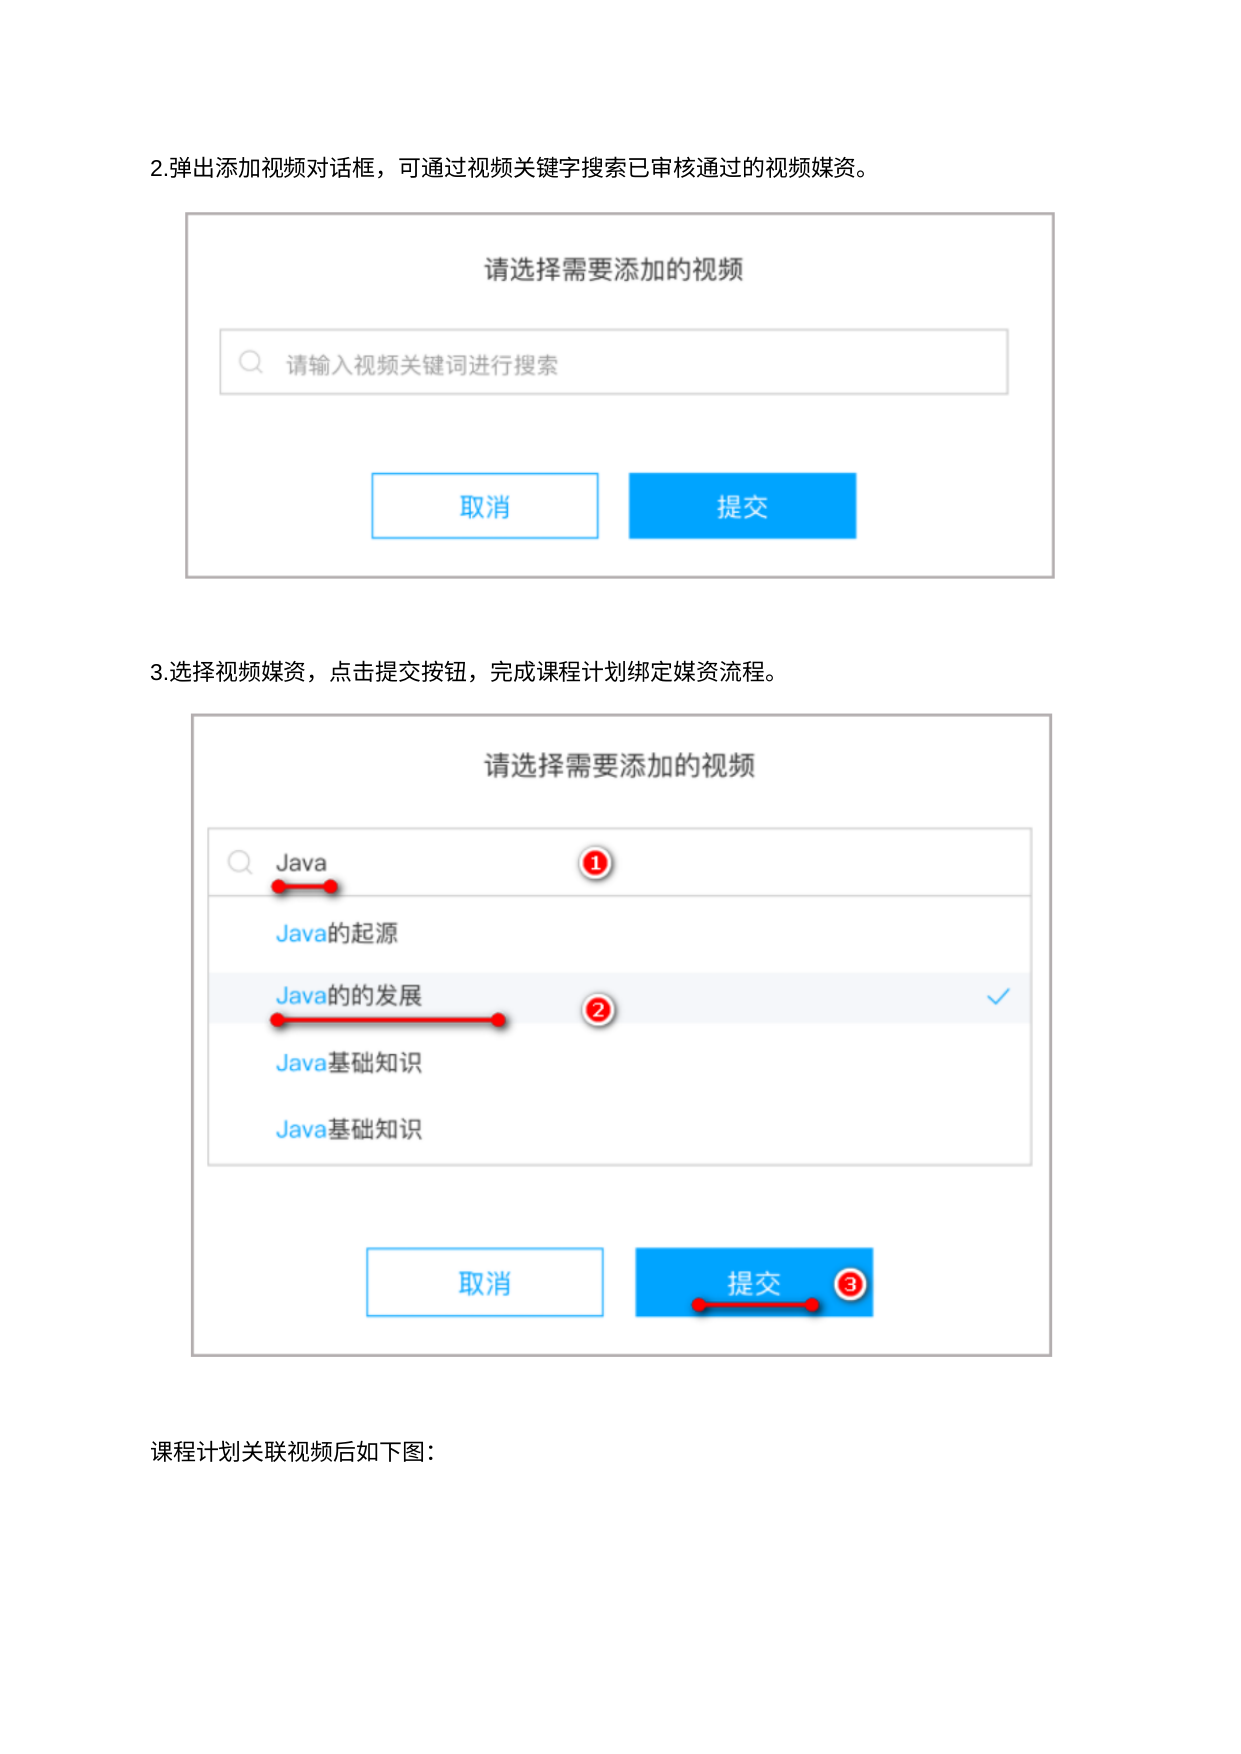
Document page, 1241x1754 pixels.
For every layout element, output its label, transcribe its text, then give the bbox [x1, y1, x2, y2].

picture [177, 706, 1064, 1372]
picture [177, 202, 1064, 592]
text 2.弹出添加视频对话框，可通过视频关键字搜索已审核通过的视频媒资。 [150, 150, 1090, 183]
text 课程计划关联视频后如下图： [150, 1434, 1090, 1467]
text 3.选择视频媒资，点击提交按钮，完成课程计划绑定媒资流程。 [150, 654, 1090, 687]
